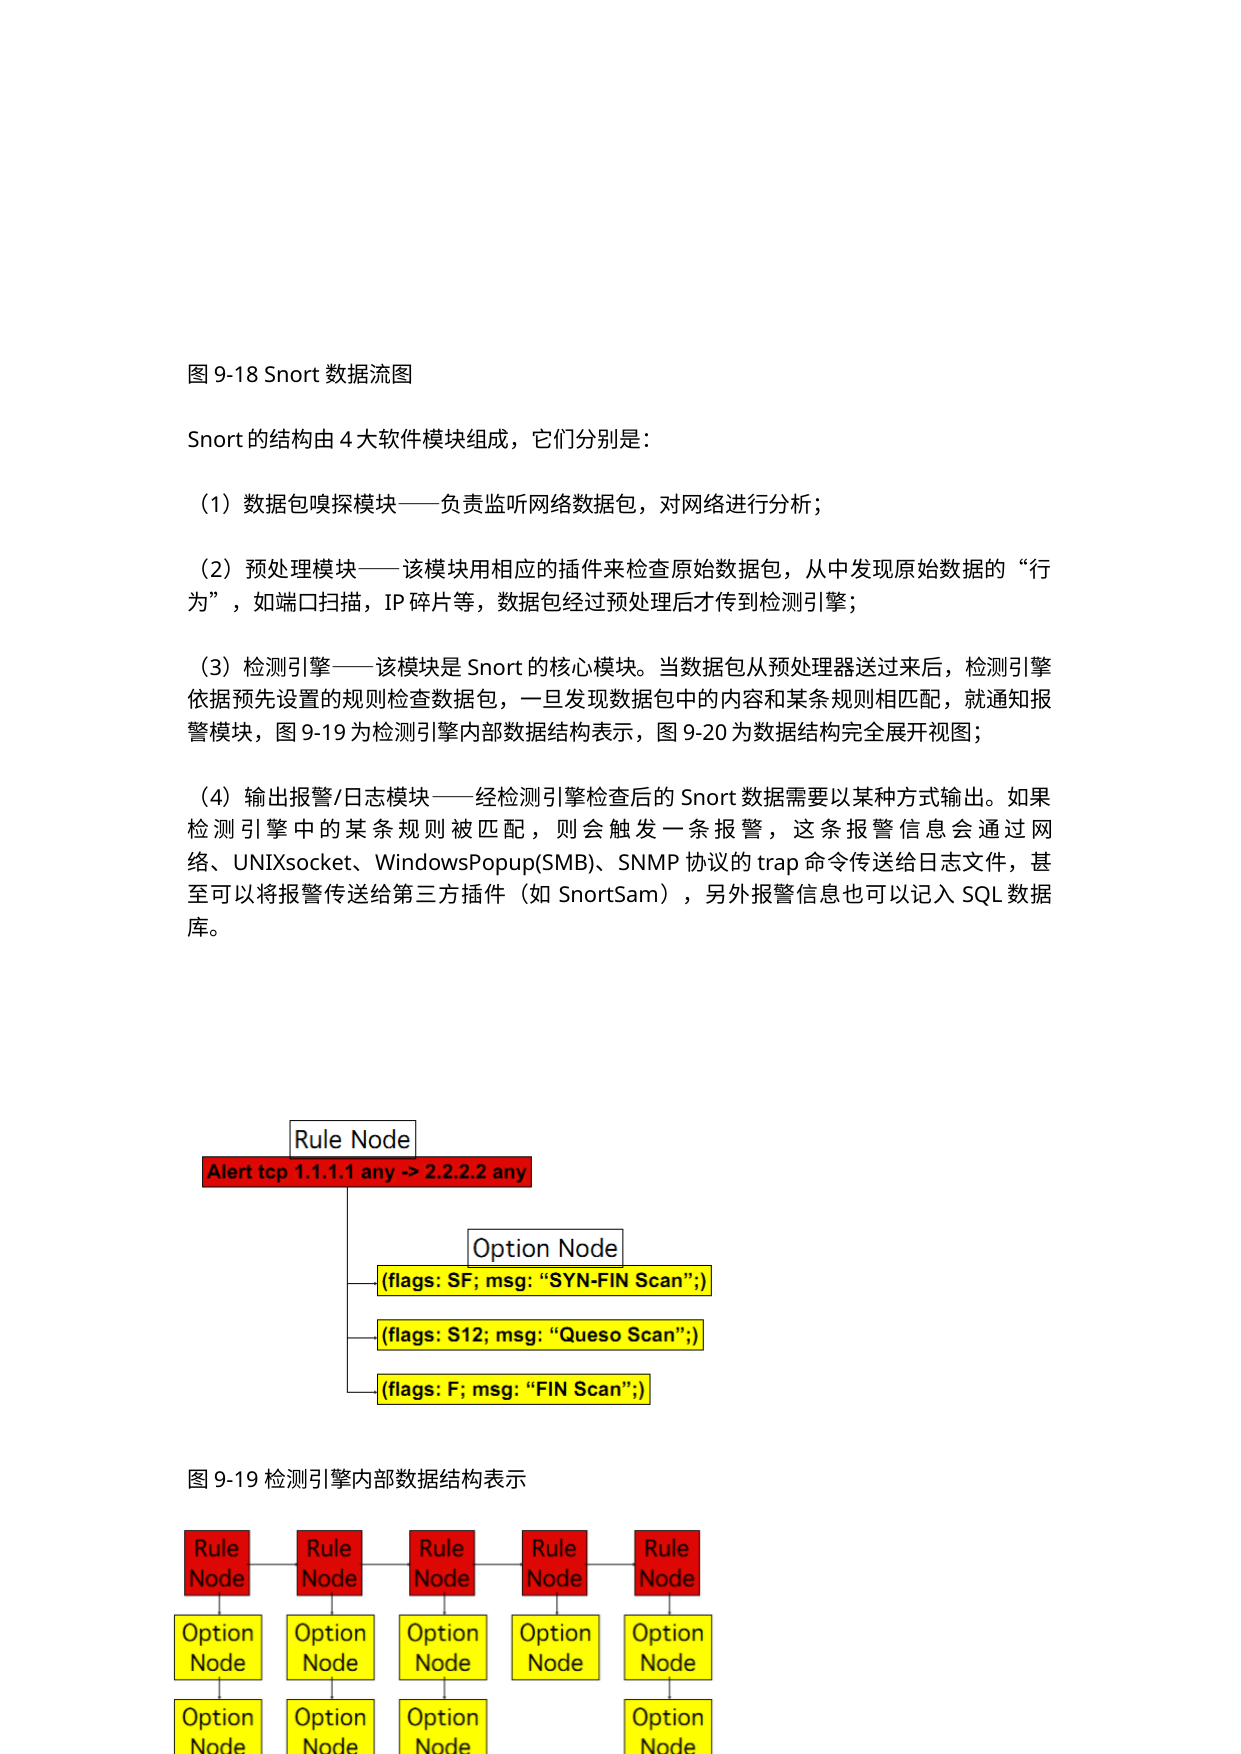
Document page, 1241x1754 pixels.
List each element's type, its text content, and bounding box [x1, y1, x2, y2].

list （1）数据包嗅探模块——负责监听网络数据包，对网络进行分析； [187, 487, 1053, 519]
list 图9-19 检测引擎内部数据结构表示 [187, 1462, 1053, 1494]
list （2）预处理模块——该模块用相应的插件来检查原始数据包，从中发现原始数据的“行为”，如端口扫描，IP碎片等，数据包经过预处理后才传到检测引擎； [187, 552, 1053, 617]
picture [187, 1109, 742, 1424]
list （3）检测引擎——该模块是Snort的核心模块。当数据包从预处理器送过来后，检测引擎依据预先设置的规则检查数据包，一旦发现数据包中的内容和某条规则相匹配，就通知报警模块，图9-19为检测引擎内部数据结构表示，图9-20为数据结构完全展开视图； [187, 649, 1053, 747]
list （4）输出报警/日志模块——经检测引擎检查后的Snort数据需要以某种方式输出。如果检测引擎中的某条规则被匹配，则会触发一条报警，这条报警信息会通过网络、UNIXsocket、WindowsPopup(SMB)、SNMP协议的trap命令传送给日志文件，甚至可以将报警传送给第三方插件（如SnortSam），另外报警信息也可以记入SQL数据库。 [187, 779, 1053, 942]
list 图9-18 Snort 数据流图 [187, 357, 1053, 389]
list Snort的结构由4大软件模块组成，它们分别是： [187, 422, 1053, 454]
picture [172, 1514, 729, 1754]
